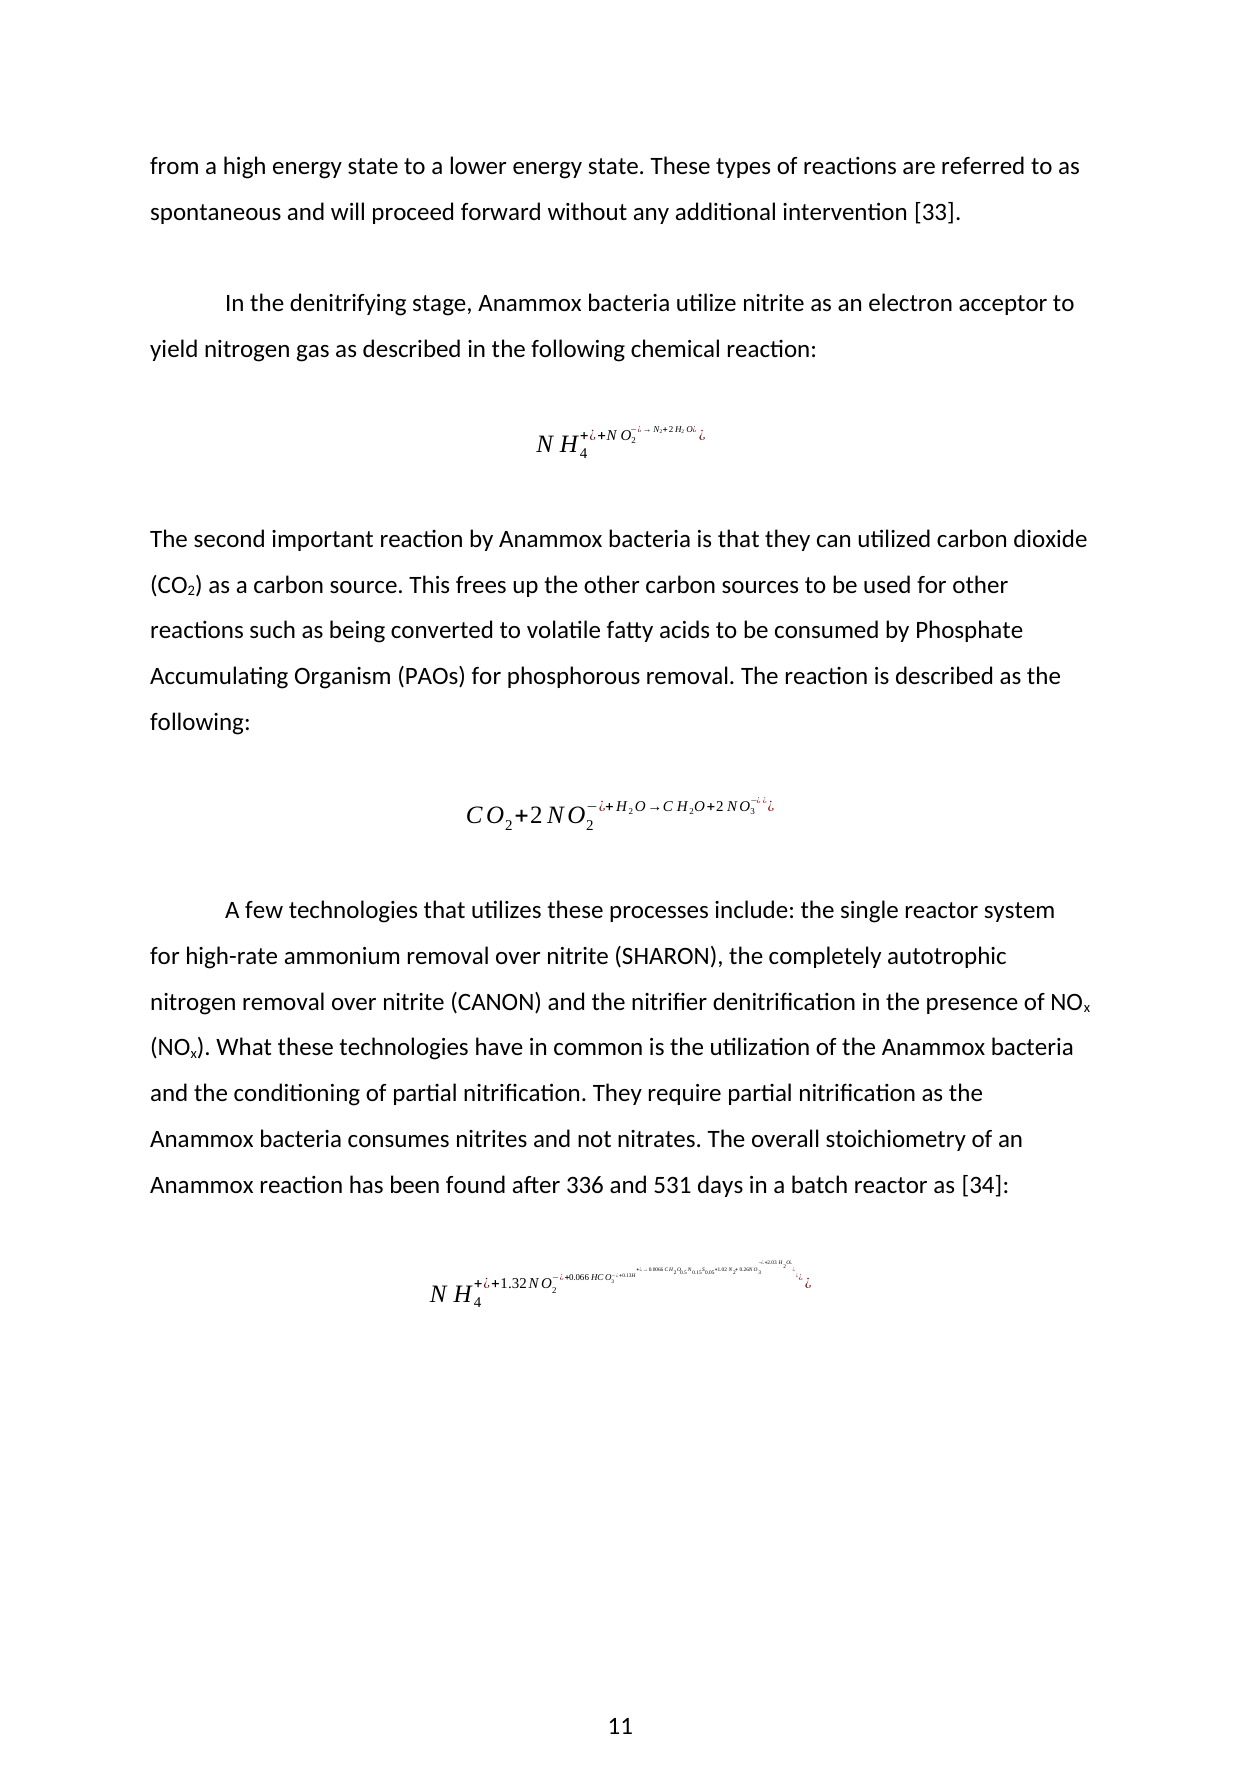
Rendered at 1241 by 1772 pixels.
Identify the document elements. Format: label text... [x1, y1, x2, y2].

text In the denitrifying stage, Anammox bacteria utilize nitrite as an electron acceptor to yield nitrogen gas as described in the following chemical reaction: [150, 287, 1090, 363]
text The second important reaction by Anammox bacteria is that they can utilized carbon dioxide (CO2) as a carbon source. This frees up the other carbon sources to be used for other reactions such as being converted to volatile fatty acids to be consumed by Phosphate Accumulating Organism (PAOs) for phosphorous removal. The reaction is described as the following: [150, 523, 1090, 736]
text A few technologies that utilizes these processes include: the single reactor system for high-rate ammonium removal over nitrite (SHARON), the completely autotrophic nitrogen removal over nitrite (CANON) and the nitrifier denitrification in the presence of NOx (NOx). What these technologies have in common is the utilization of the Anammox bacteria and the conditioning of partial nitrification. They require partial nitrification as the Anammox bacteria consumes nitrites and not nitrates. The overall stoichiometry of an Anammox reaction has been found after 336 and 531 days in a batch reactor as [34]: [150, 894, 1090, 1199]
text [150, 150, 1090, 226]
